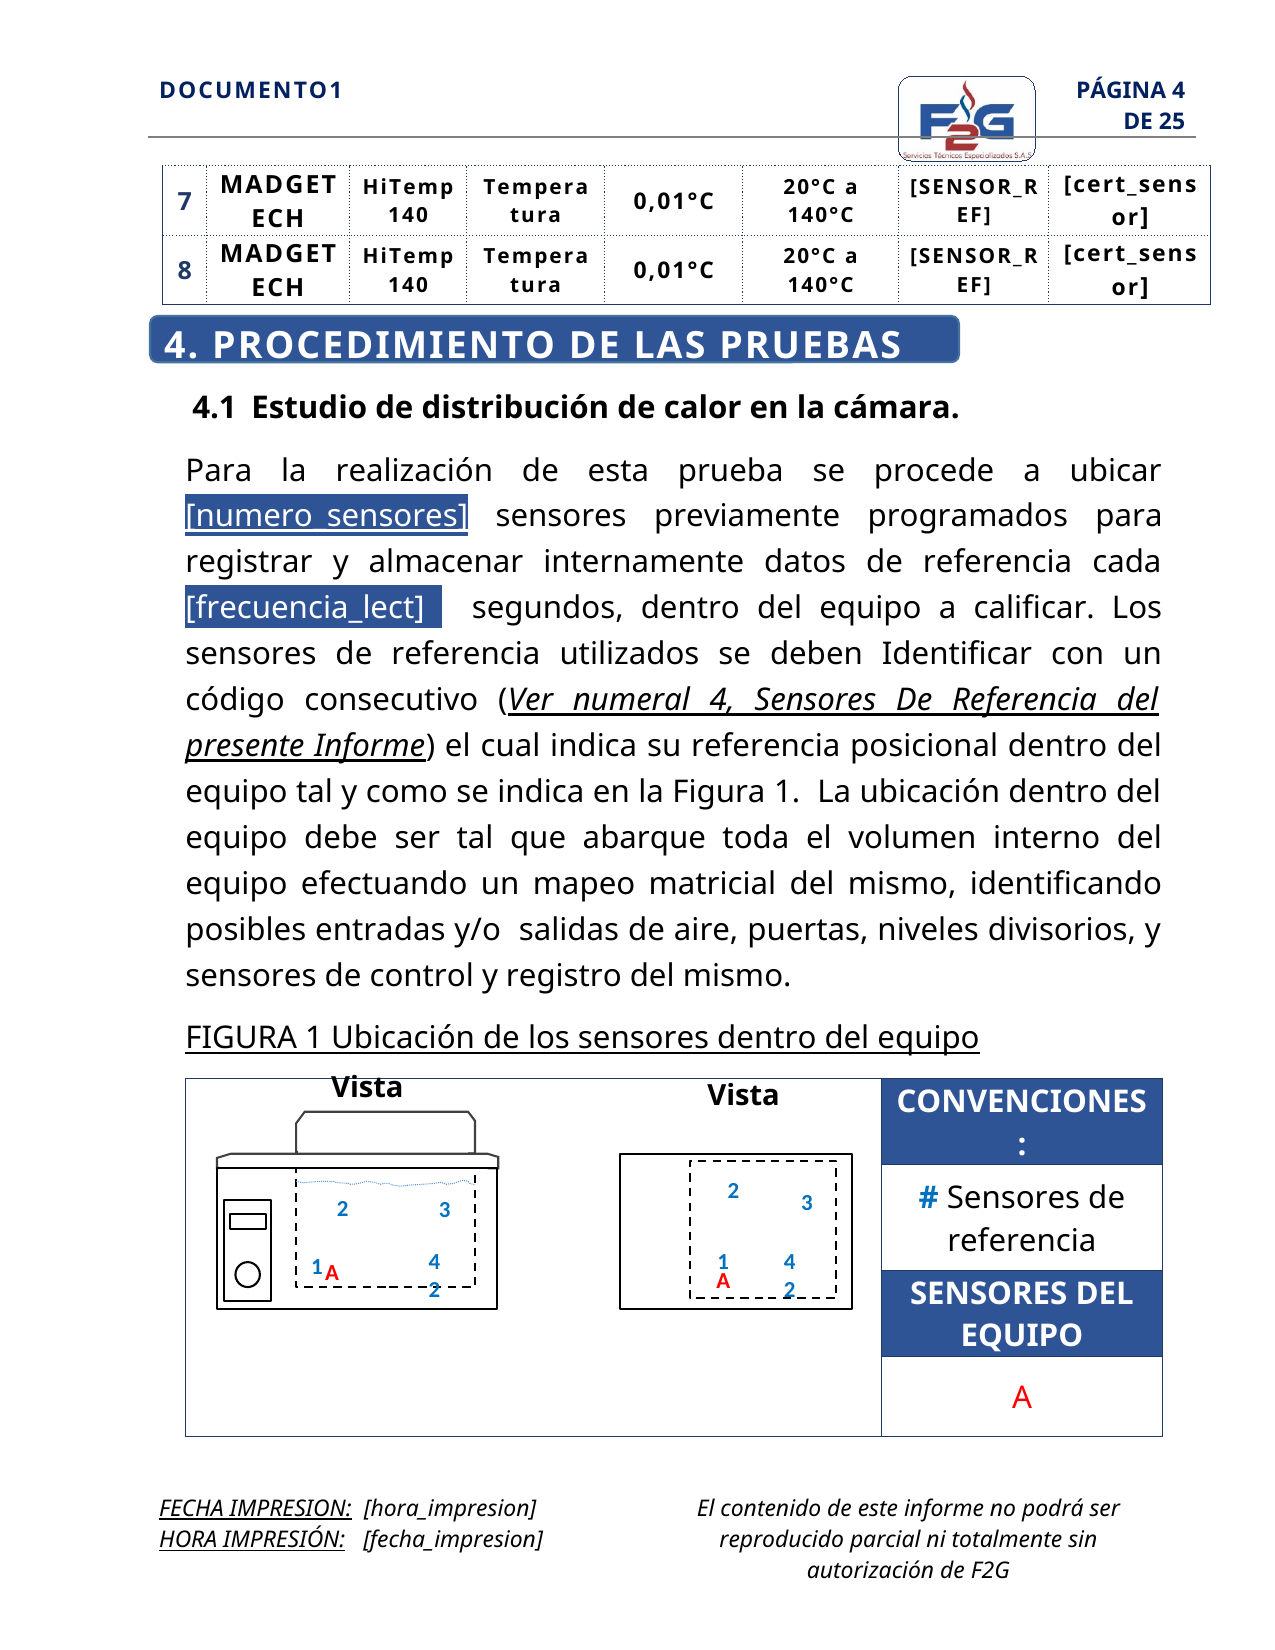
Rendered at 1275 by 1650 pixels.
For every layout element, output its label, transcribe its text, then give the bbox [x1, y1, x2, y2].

text FIGURA 1 Ubicación de los sensores dentro del equipo [185, 1015, 1163, 1058]
table_cell A [882, 1357, 1162, 1436]
table_cell 7 [163, 165, 206, 234]
table_header CONVENCIONES: [882, 1079, 1162, 1164]
list Estudio de distribución de calor en la cámara. [192, 385, 1163, 427]
table_cell MADGETECH [206, 235, 349, 304]
table_cell [cert_sensor] [1049, 165, 1210, 234]
table_cell Temperatura [466, 165, 604, 234]
table_header [186, 1079, 881, 1436]
table_cell 20°C a 140°C [743, 235, 898, 304]
table_cell 8 [163, 235, 206, 304]
table_cell 20°C a 140°C [743, 165, 898, 234]
table_cell [SENSOR_REF] [898, 165, 1049, 234]
table_cell # Sensores de referencia [882, 1165, 1162, 1270]
table_cell Temperatura [466, 235, 604, 304]
table_cell [SENSOR_REF] [898, 235, 1049, 304]
table_cell 0,01°C [605, 165, 742, 234]
table_cell MADGETECH [206, 165, 349, 234]
table_cell 0,01°C [605, 235, 742, 304]
table_cell HiTemp140 [349, 165, 466, 234]
table_cell [cert_sensor] [1049, 235, 1210, 304]
table_cell HiTemp140 [349, 235, 466, 304]
picture [899, 138, 1035, 161]
table_cell SENSORES DEL EQUIPO [882, 1271, 1162, 1356]
picture [898, 76, 1036, 136]
text Para la realización de esta prueba se procede a ubicar [numero_sensores] sensores previamente programados para registrar y almacenar internamente datos de referencia cada [frecuencia_lect] segundos, dentro del equipo a calificar. Los sensores de referencia utilizados se deben Identificar con un código consecutivo (Ver numeral 4, Sensores De Referencia del presente Informe) el cual indica su referencia posicional dentro del equipo tal y como se indica en la Figura 1. La ubicación dentro del equipo debe ser tal que abarque toda el volumen interno del equipo efectuando un mapeo matricial del mismo, identificando posibles entradas y/o salidas de aire, puertas, niveles divisorios, y sensores de control y registro del mismo. [185, 447, 1163, 995]
